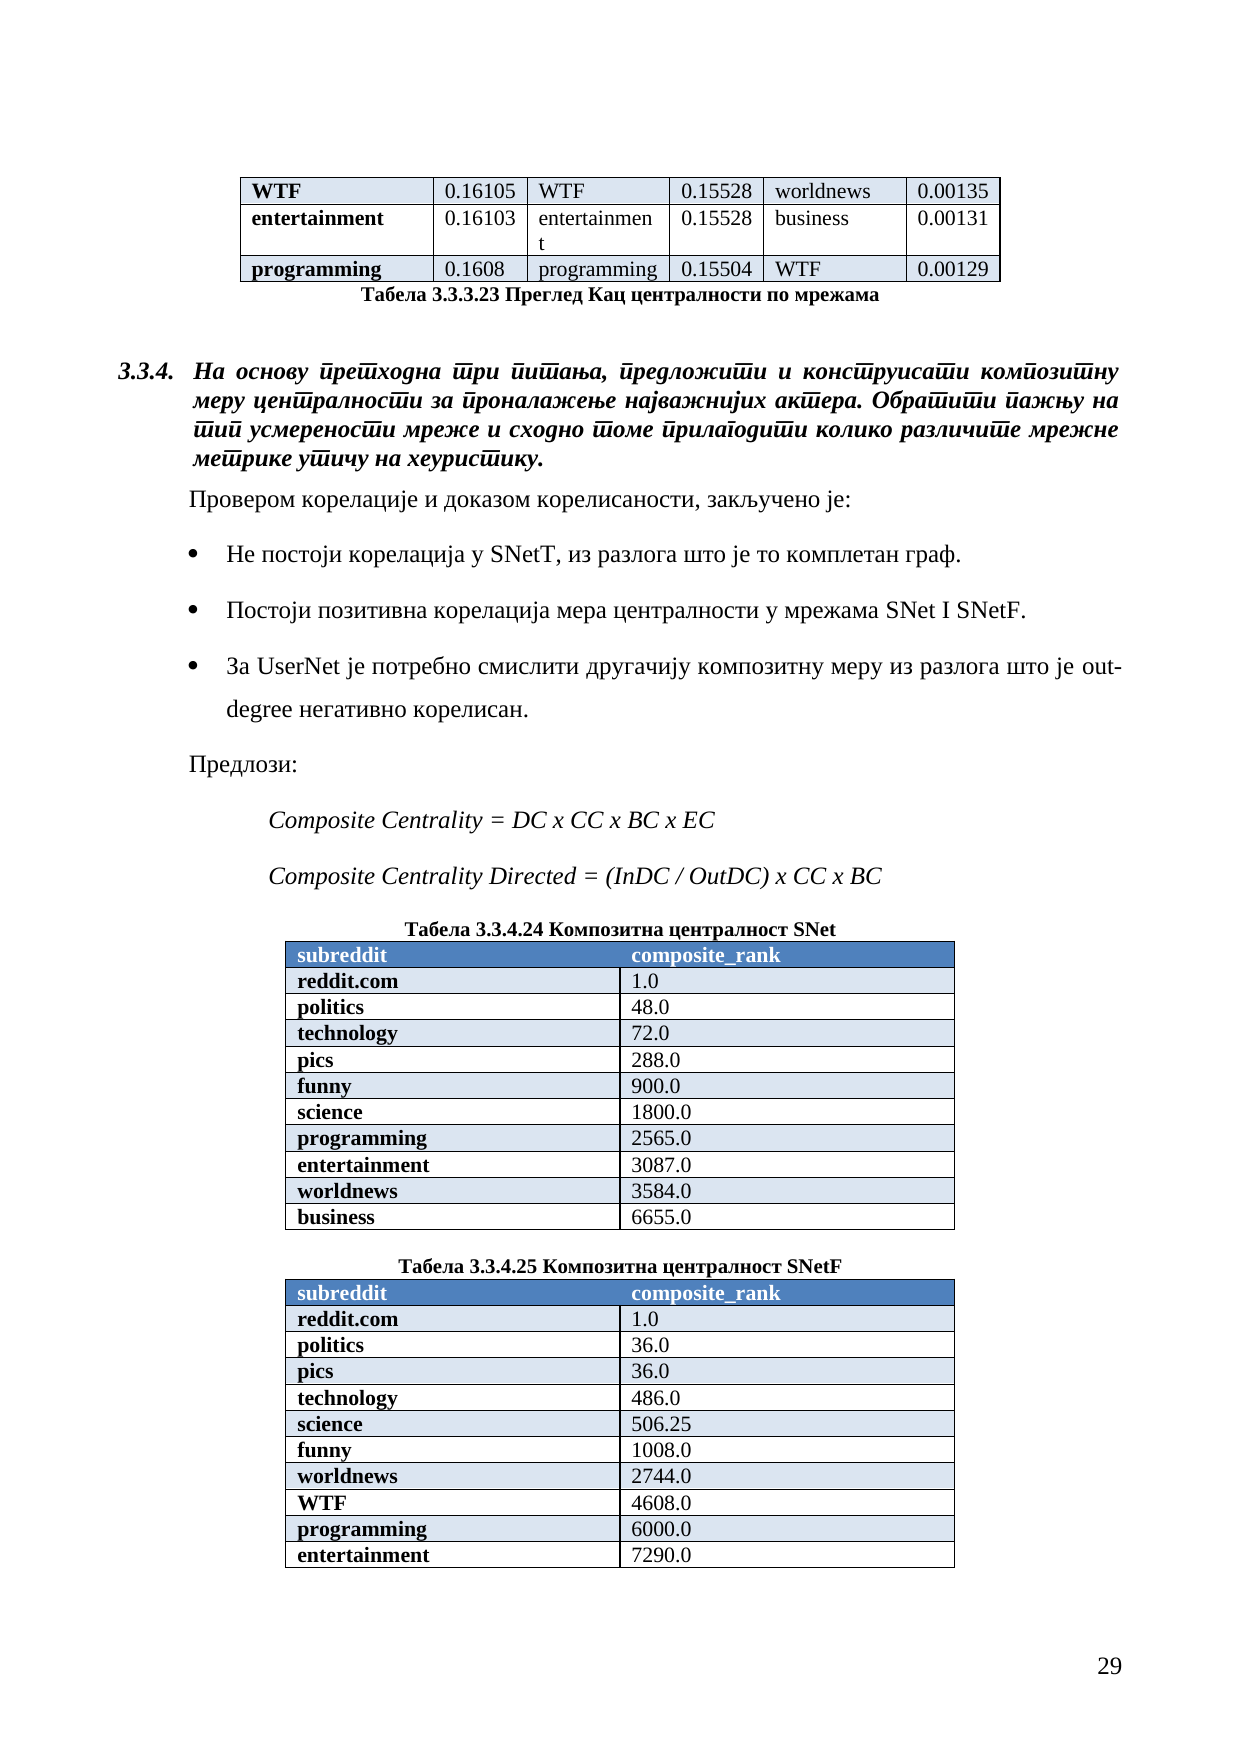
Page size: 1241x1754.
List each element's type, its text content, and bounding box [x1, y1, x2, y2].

table_cell worldnews [286, 1463, 619, 1488]
table_cell politics [286, 994, 619, 1019]
table_cell 2565.0 [621, 1125, 954, 1151]
table_cell 0.16105 [434, 178, 527, 203]
text Composite Centrality = DC x CC x BC x EC [118, 805, 1122, 834]
table_cell pics [286, 1358, 619, 1383]
table_cell 1.0 [621, 1306, 954, 1331]
table_cell programming [286, 1125, 619, 1151]
table_cell 0.15528 [670, 205, 763, 255]
table_cell 36.0 [621, 1332, 954, 1357]
table_header composite_rank [621, 1280, 954, 1305]
table_cell WTF [241, 178, 433, 203]
table_cell 3584.0 [621, 1178, 954, 1203]
table_cell 6000.0 [621, 1516, 954, 1541]
text Composite Centrality Directed = (InDC / OutDC) x CC x BC [118, 861, 1122, 889]
table_cell technology [286, 1020, 619, 1046]
text Предлози: [118, 749, 1122, 778]
table_cell 36.0 [621, 1358, 954, 1383]
table_header subreddit [286, 1280, 619, 1305]
table_cell science [286, 1411, 619, 1436]
list Не постоји корелација у SNetT, из разлога што је то комплетан граф. [188, 539, 1122, 568]
table_cell 1800.0 [621, 1099, 954, 1124]
table_cell business [764, 205, 906, 255]
table_cell 0.00135 [907, 178, 999, 203]
table_cell 0.16103 [434, 205, 527, 255]
subtitle На основу претходна три питања, предложити и конструисати композитну меру централности за проналажење најважнијих актера. Обратити пажњу на тип усмерености мреже и сходно томе прилагодити колико различите мрежне метрике утичу на хеуристику. [118, 356, 1122, 471]
table_cell 6655.0 [621, 1204, 954, 1229]
table_cell science [286, 1099, 619, 1124]
table_cell 72.0 [621, 1020, 954, 1046]
table_cell 2744.0 [621, 1463, 954, 1488]
table_cell business [286, 1204, 619, 1229]
table_cell entertainment [286, 1542, 619, 1567]
table_cell 7290.0 [621, 1542, 954, 1567]
table_cell entertainment [286, 1152, 619, 1177]
table_cell technology [286, 1385, 619, 1410]
table_cell programming [286, 1516, 619, 1541]
table_cell funny [286, 1073, 619, 1098]
table_cell programming [528, 256, 669, 281]
table_header subreddit [286, 942, 619, 967]
table_cell entertainment [241, 205, 433, 255]
table_cell worldnews [286, 1178, 619, 1203]
table_cell 900.0 [621, 1073, 954, 1098]
list За UserNet је потребно смислити другачију композитну меру из разлога што је out-degree негативно корелисан. [188, 651, 1122, 723]
table_cell 1.0 [621, 968, 954, 993]
table_cell 486.0 [621, 1385, 954, 1410]
table_cell 1008.0 [621, 1437, 954, 1462]
table_cell 3087.0 [621, 1152, 954, 1177]
table_cell 48.0 [621, 994, 954, 1019]
table_cell WTF [286, 1490, 619, 1515]
table_cell 0.1608 [434, 256, 527, 281]
table_cell programming [241, 256, 433, 281]
table_cell 288.0 [621, 1047, 954, 1072]
table_cell 0.00131 [907, 205, 999, 255]
table_cell 0.15504 [670, 256, 763, 281]
table_cell entertainment [528, 205, 669, 255]
table_cell politics [286, 1332, 619, 1357]
table_cell WTF [764, 256, 906, 281]
table_header composite_rank [621, 942, 954, 967]
list Постоји позитивна корелација мера централности у мрежама SNet I SNetF. [188, 595, 1122, 624]
table_cell 4608.0 [621, 1490, 954, 1515]
table_cell funny [286, 1437, 619, 1462]
table_cell reddit.com [286, 968, 619, 993]
table_cell pics [286, 1047, 619, 1072]
table_cell worldnews [764, 178, 906, 203]
table_cell 0.15528 [670, 178, 763, 203]
table_cell WTF [528, 178, 669, 203]
text Провером корелације и доказом корелисаности, закључено је: [118, 484, 1122, 513]
table_cell 506.25 [621, 1411, 954, 1436]
table_cell 0.00129 [907, 256, 999, 281]
table_cell reddit.com [286, 1306, 619, 1331]
